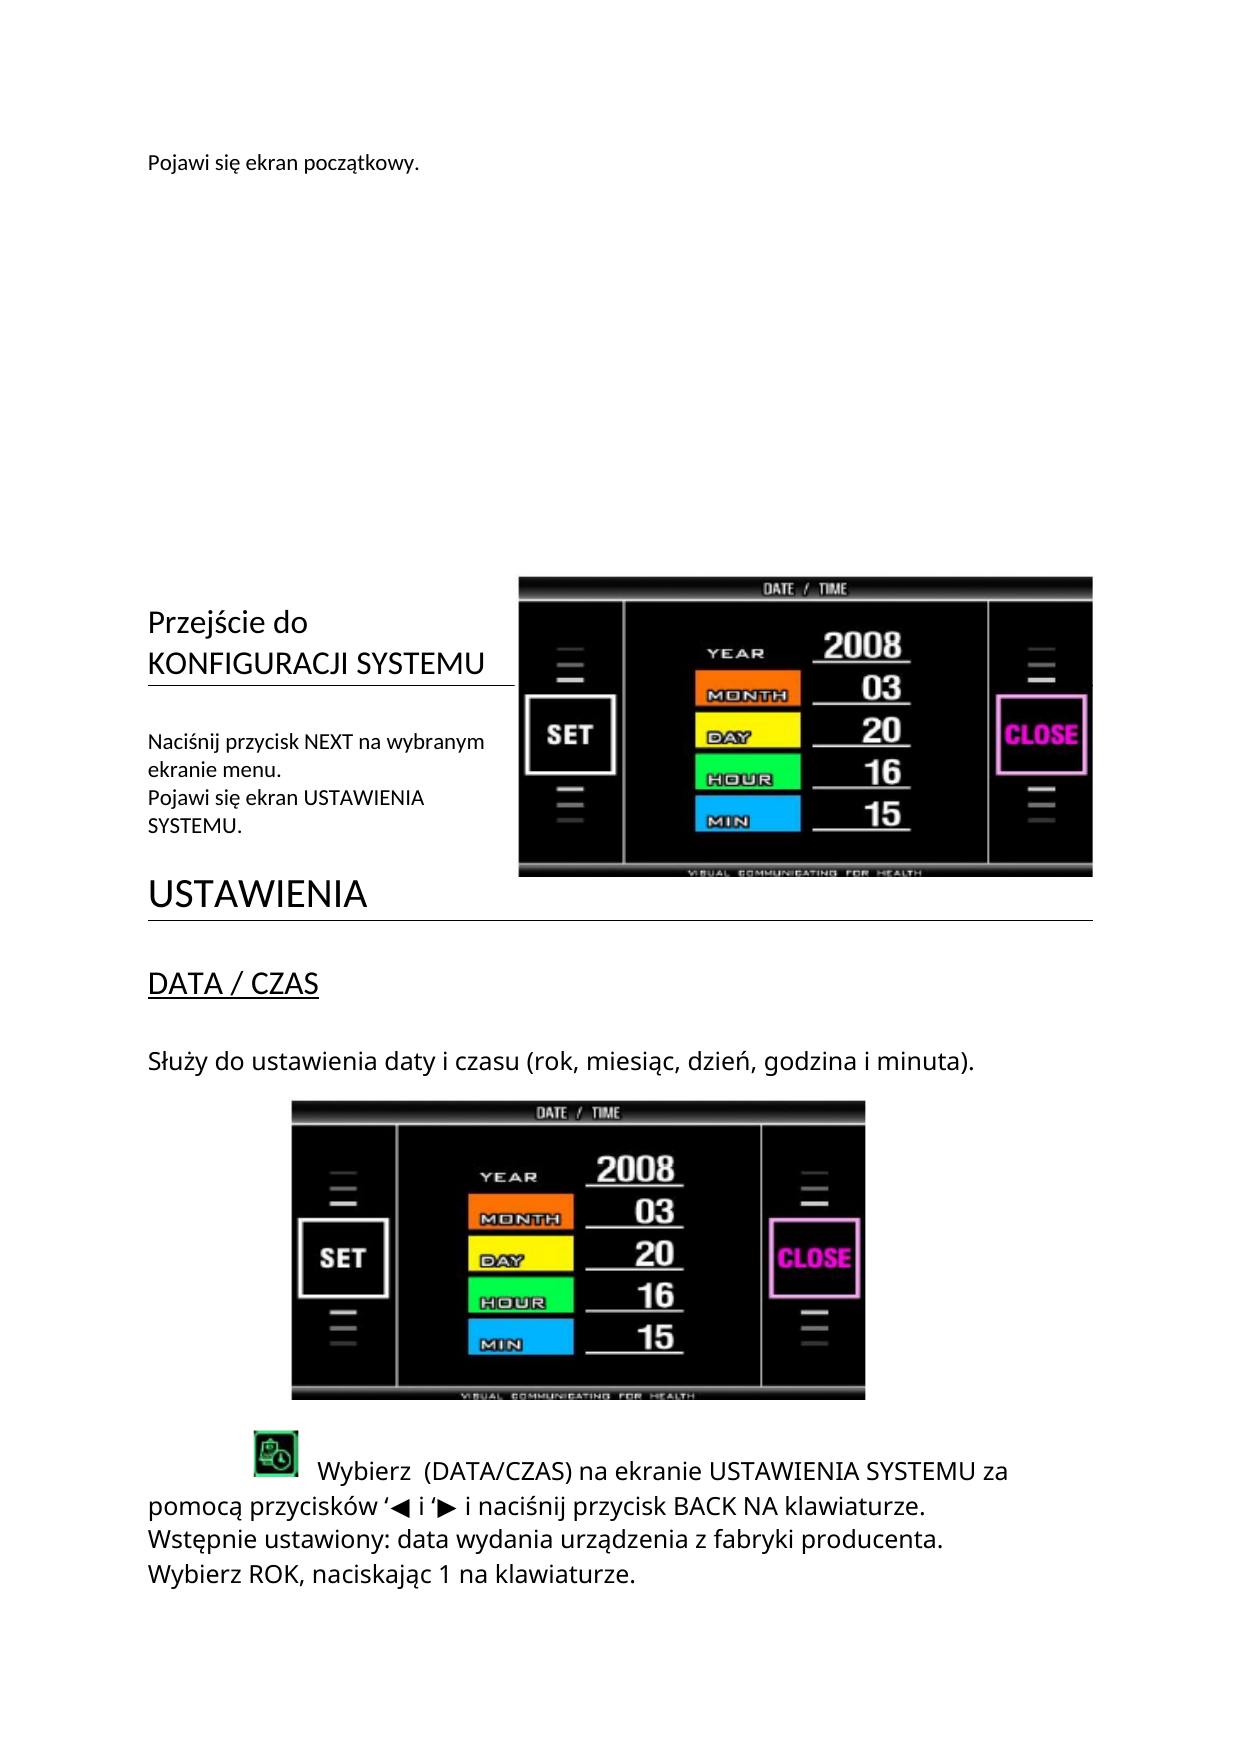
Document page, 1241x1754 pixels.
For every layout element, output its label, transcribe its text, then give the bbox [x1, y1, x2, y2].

text Pojawi się ekran początkowy. [148, 148, 1093, 176]
picture [514, 571, 1093, 877]
text Wybierz ROK, naciskając 1 na klawiaturze. [148, 1556, 1093, 1590]
picture [251, 1426, 299, 1477]
text Naciśnij przycisk NEXT na wybranym ekranie menu. [148, 727, 514, 783]
text Służy do ustawienia daty i czasu (rok, miesiąc, dzień, godzina i minuta). [148, 1044, 1093, 1078]
text DATA / CZAS [148, 962, 1093, 1003]
text USTAWIENIA [148, 867, 1093, 920]
picture [287, 1095, 866, 1400]
text Przejście do KONFIGURACJI SYSTEMU [148, 601, 514, 685]
text Wybierz (DATA/CZAS) na ekranie USTAWIENIA SYSTEMU za pomocą przycisków ‘◀ i ‘▶ i naciśnij przycisk BACK NA klawiaturze. [148, 1454, 1093, 1522]
text Wstępnie ustawiony: data wydania urządzenia z fabryki producenta. [148, 1522, 1093, 1556]
text Pojawi się ekran USTAWIENIA SYSTEMU. [148, 783, 514, 839]
